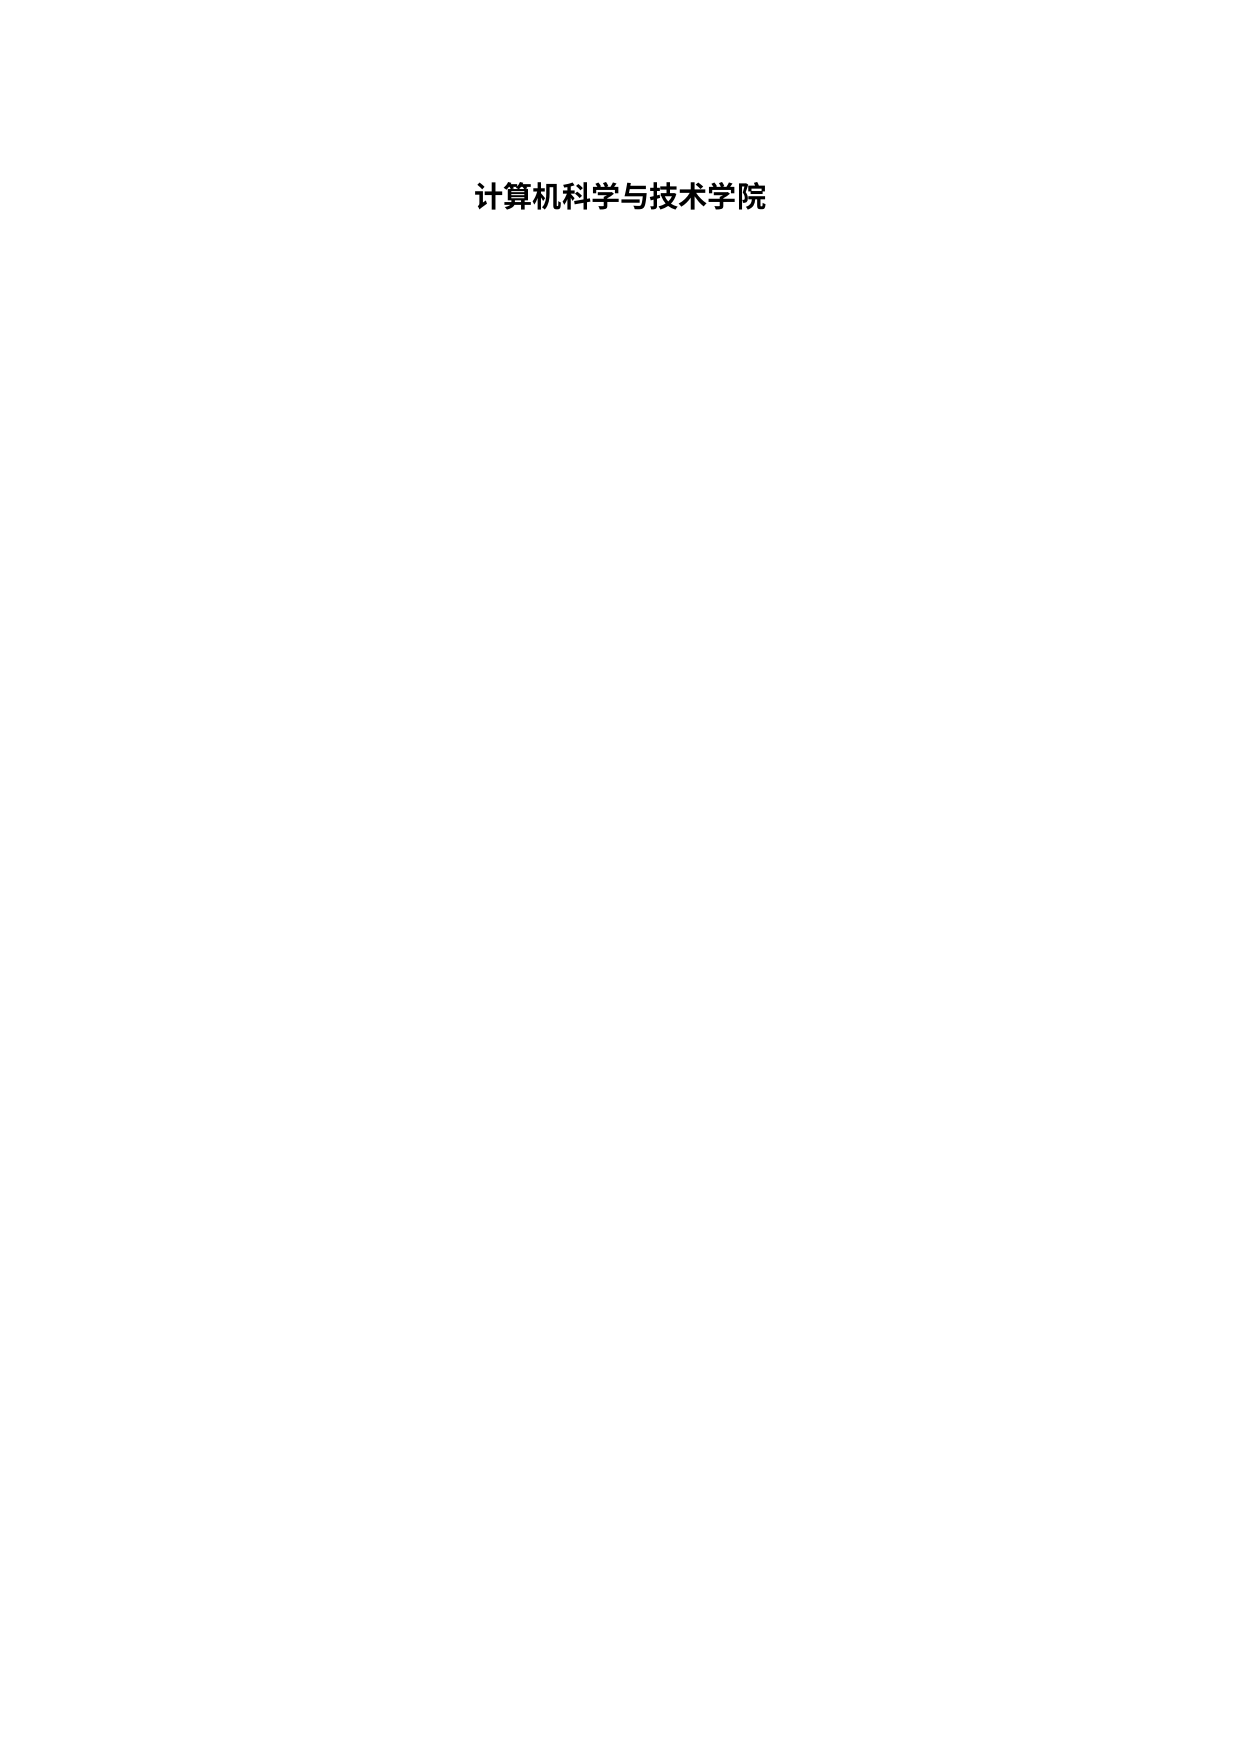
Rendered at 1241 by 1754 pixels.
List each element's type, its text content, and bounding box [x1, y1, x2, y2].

text 计算机科学与技术学院 [209, 162, 1031, 227]
